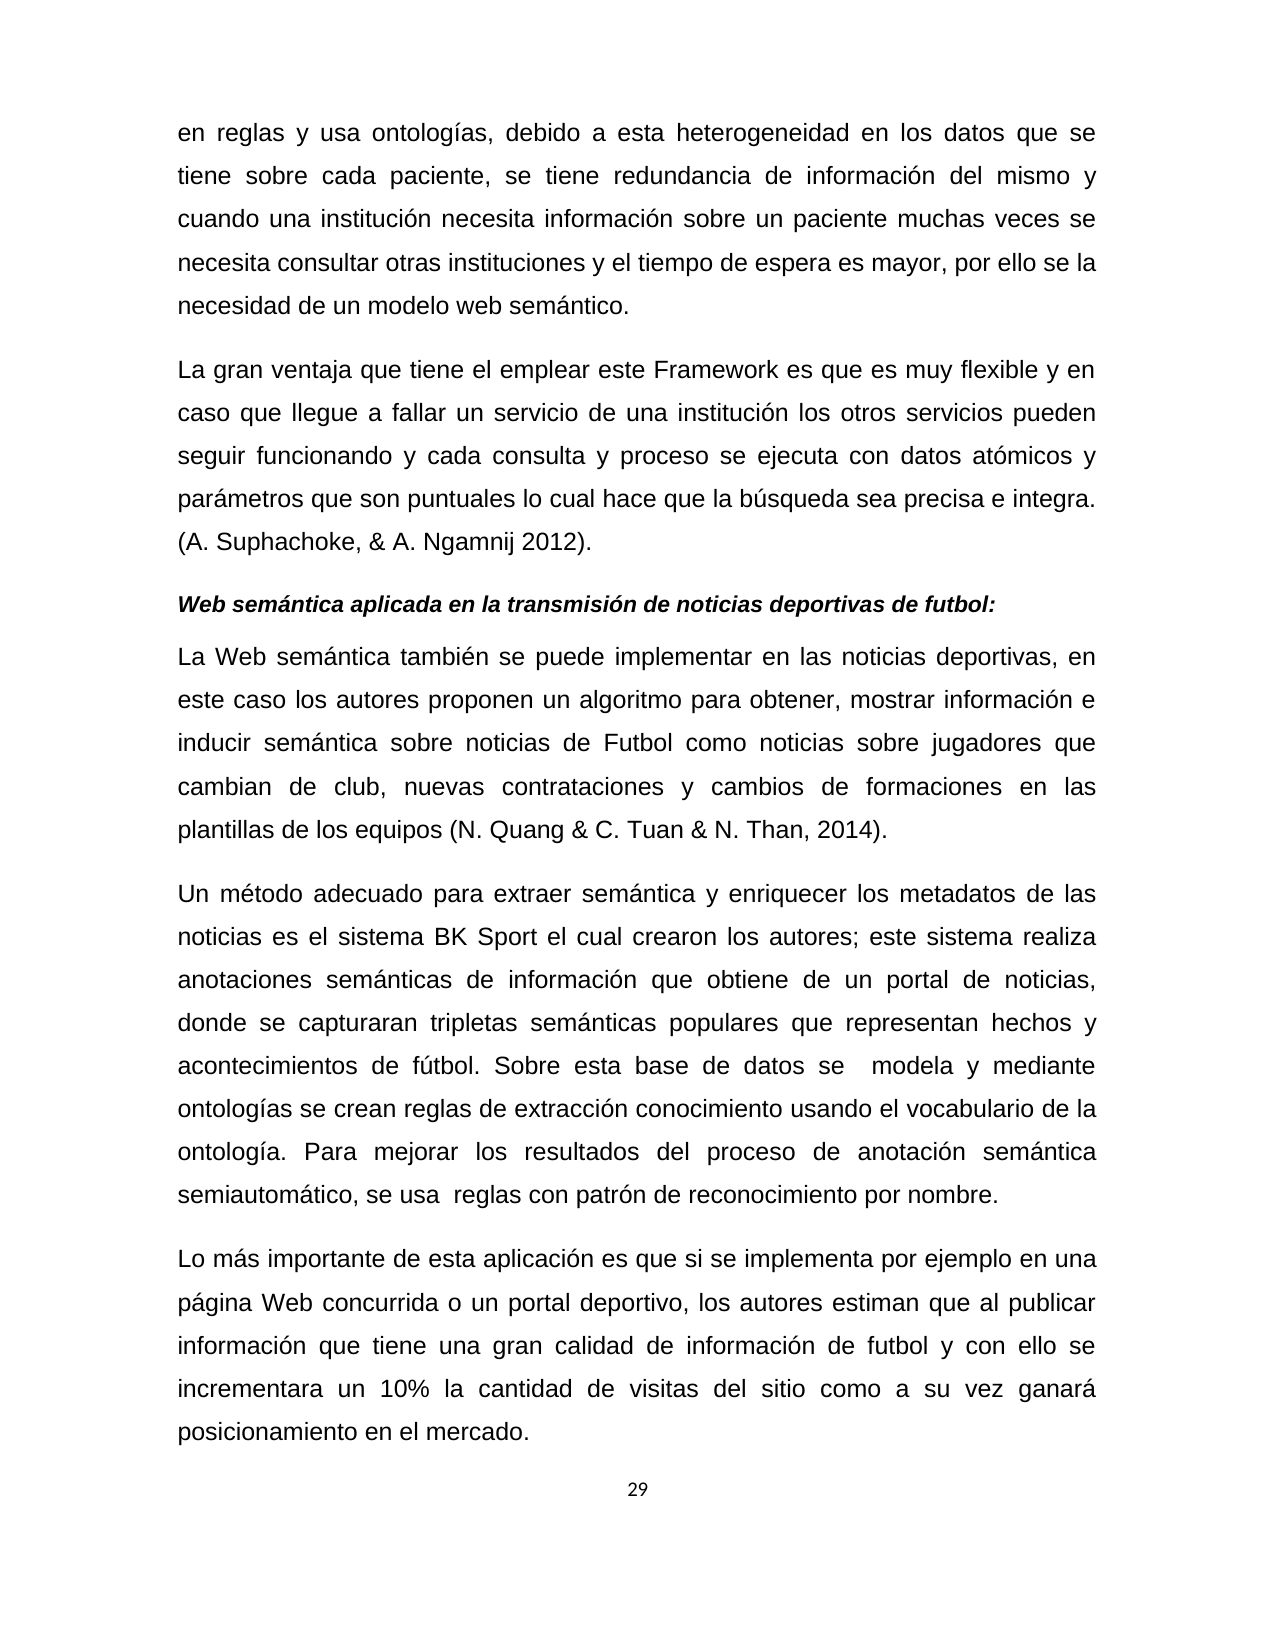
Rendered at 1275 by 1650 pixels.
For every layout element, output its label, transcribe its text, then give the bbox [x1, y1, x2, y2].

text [177, 118, 1098, 319]
text Web semántica aplicada en la transmisión de noticias deportivas de futbol: [177, 591, 1098, 617]
text Un método adecuado para extraer semántica y enriquecer los metadatos de las noticias es el sistema BK Sport el cual crearon los autores; este sistema realiza anotaciones semánticas de información que obtiene de un portal de noticias, donde se capturaran tripletas semánticas populares que representan hechos y acontecimientos de fútbol. Sobre esta base de datos se modela y mediante ontologías se crean reglas de extracción conocimiento usando el vocabulario de la ontología. Para mejorar los resultados del proceso de anotación semántica semiautomático, se usa reglas con patrón de reconocimiento por nombre. [177, 878, 1098, 1209]
text La gran ventaja que tiene el emplear este Framework es que es muy flexible y en caso que llegue a fallar un servicio de una institución los otros servicios pueden seguir funcionando y cada consulta y proceso se ejecuta con datos atómicos y parámetros que son puntuales lo cual hace que la búsqueda sea precisa e integra. (A. Suphachoke, & A. Ngamnij 2012). [177, 354, 1098, 556]
text Lo más importante de esta aplicación es que si se implementa por ejemplo en una página Web concurrida o un portal deportivo, los autores estiman que al publicar información que tiene una gran calidad de información de futbol y con ello se incrementara un 10% la cantidad de visitas del sitio como a su vez ganará posicionamiento en el mercado. [177, 1244, 1098, 1446]
text La Web semántica también se puede implementar en las noticias deportivas, en este caso los autores proponen un algoritmo para obtener, mostrar información e inducir semántica sobre noticias de Futbol como noticias sobre jugadores que cambian de club, nuevas contrataciones y cambios de formaciones en las plantillas de los equipos (N. Quang & C. Tuan & N. Than, 2014). [177, 642, 1098, 843]
